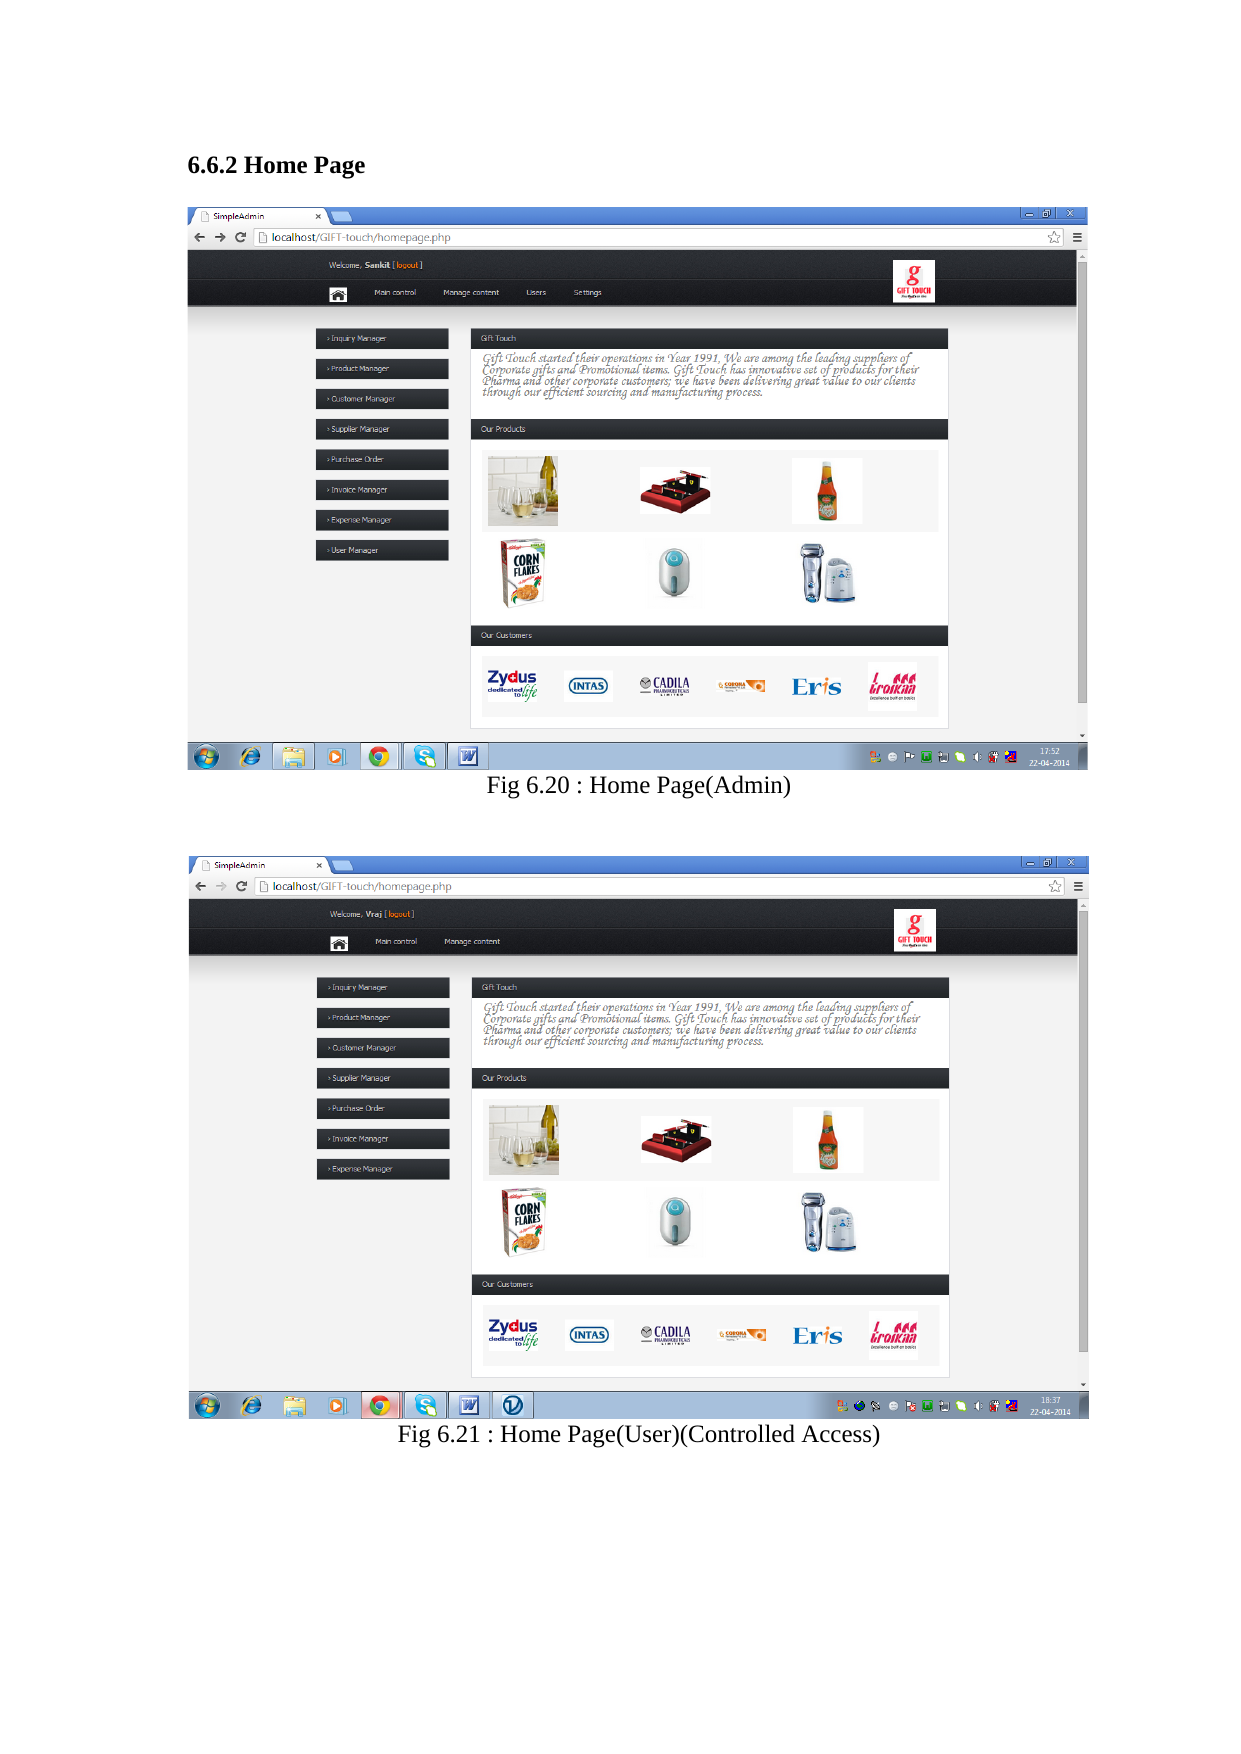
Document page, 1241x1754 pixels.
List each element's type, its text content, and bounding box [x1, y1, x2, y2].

picture [188, 856, 1089, 1419]
picture [187, 207, 1088, 770]
text 6.6.2 Home Page [187, 150, 1090, 179]
text Fig 6.21 : Home Page(User)(Controlled Access) [187, 1419, 1090, 1447]
text Fig 6.20 : Home Page(Admin) [187, 770, 1090, 799]
